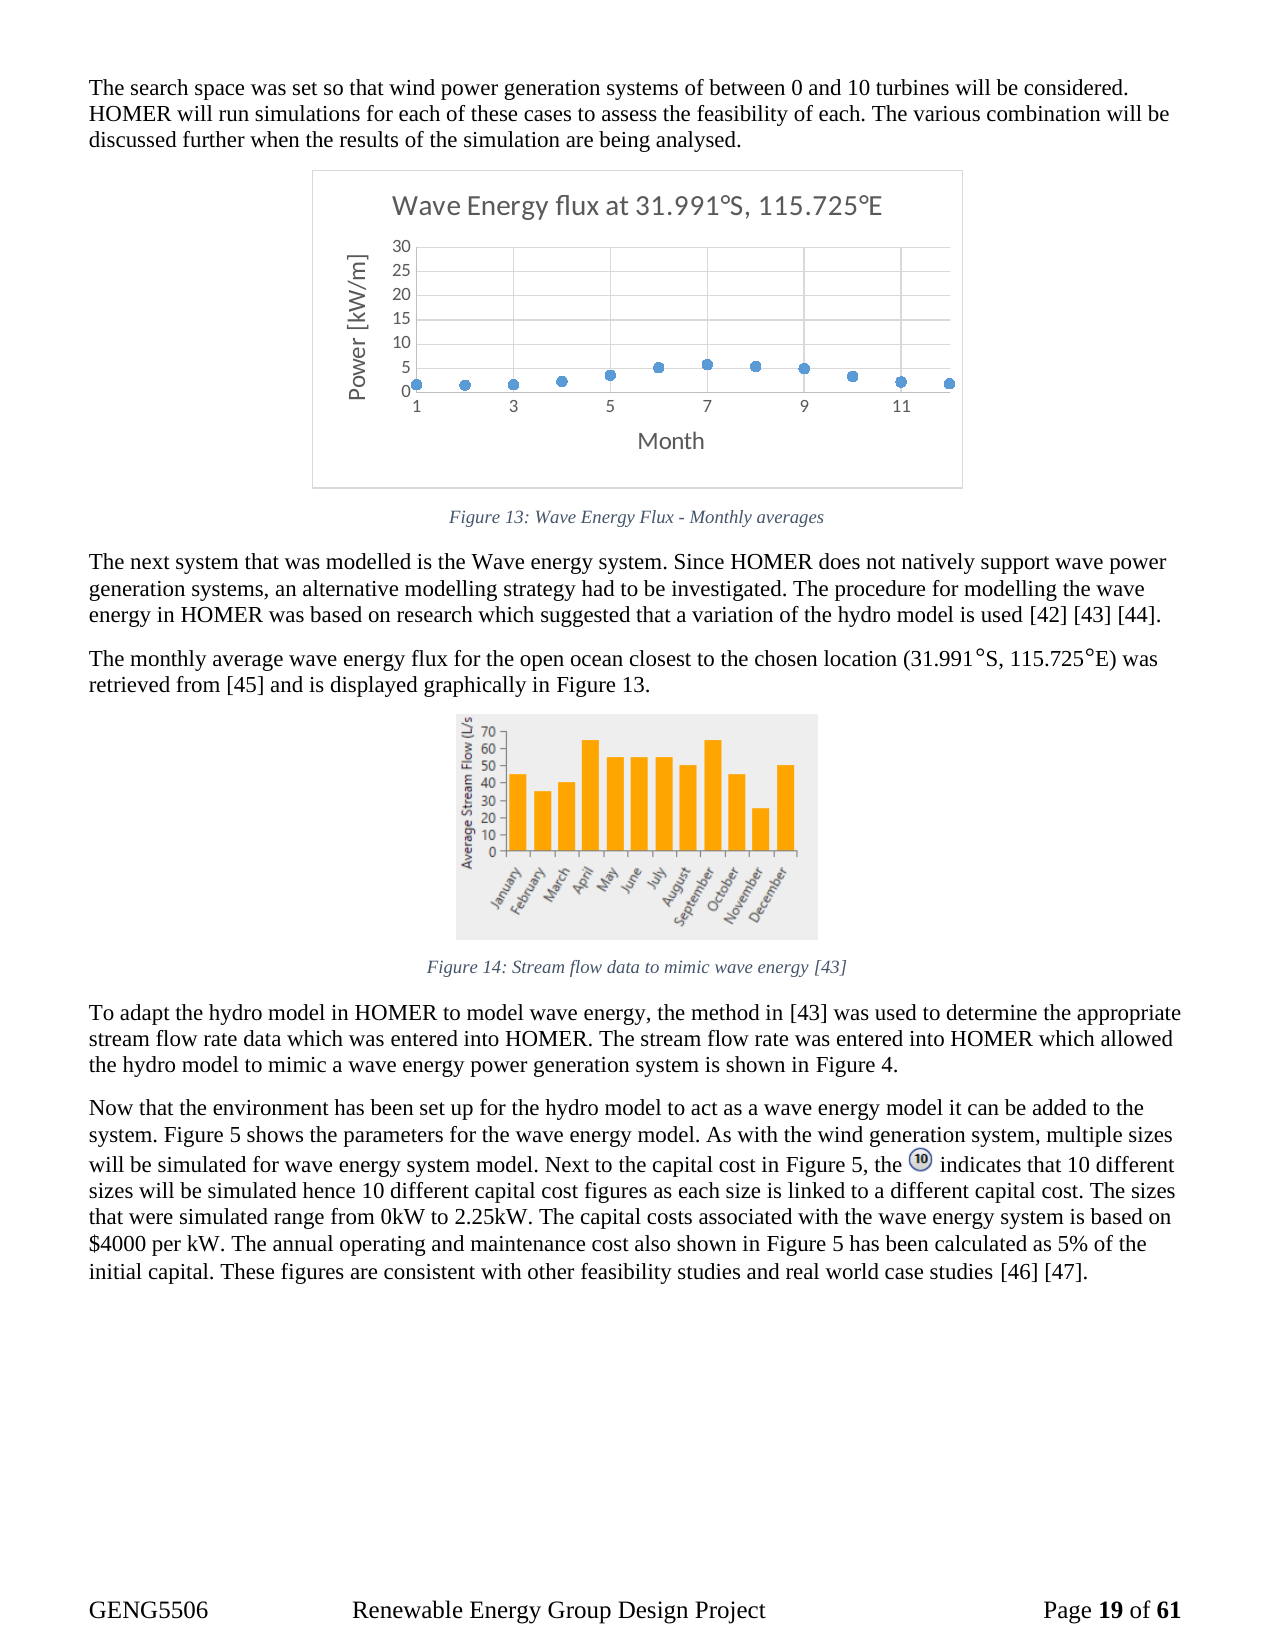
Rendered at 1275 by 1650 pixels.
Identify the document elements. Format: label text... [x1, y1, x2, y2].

text The next system that was modelled is the Wave energy system. Since HOMER does not natively support wave power generation systems, an alternative modelling strategy had to be investigated. The procedure for modelling the wave energy in HOMER was based on research which suggested that a variation of the hydro model is used . [89, 548, 1186, 627]
picture [907, 1147, 935, 1173]
text Figure 14: Stream flow data to mimic wave energy [89, 956, 1186, 978]
text Figure 13: Wave Energy Flux - Monthly averages [89, 506, 1186, 527]
text The search space was set so that wind power generation systems of between 0 and 10 turbines will be considered. HOMER will run simulations for each of these cases to assess the feasibility of each. The various combination will be discussed further when the results of the simulation are being analysed. [89, 74, 1186, 153]
text The monthly average wave energy flux for the open ocean closest to the chosen location (31.991S, 115.725E) was retrieved from and is displayed graphically in Figure 13. [89, 644, 1186, 698]
picture [456, 714, 818, 940]
text To adapt the hydro model in HOMER to model wave energy, the method in was used to determine the appropriate stream flow rate data which was entered into HOMER. The stream flow rate was entered into HOMER which allowed the hydro model to mimic a wave energy power generation system is shown in Figure 14. [89, 999, 1186, 1078]
text Now that the environment has been set up for the hydro model to act as a wave energy model it can be added to the system. Figure 15 shows the parameters for the wave energy model. As with the wind generation system, multiple sizes will be simulated for wave energy system model. Next to the capital cost in Figure 15, the indicates that 10 different sizes will be simulated hence 10 different capital cost figures as each size is linked to a different capital cost. The sizes that were simulated range from 0kW to 2.25kW. The capital costs associated with the wave energy system is based on $4000 per kW. The annual operating and maintenance cost also shown in Figure 15 has been calculated as 5% of the initial capital. These figures are consistent with other feasibility studies and real world case studies . [89, 1094, 1186, 1285]
